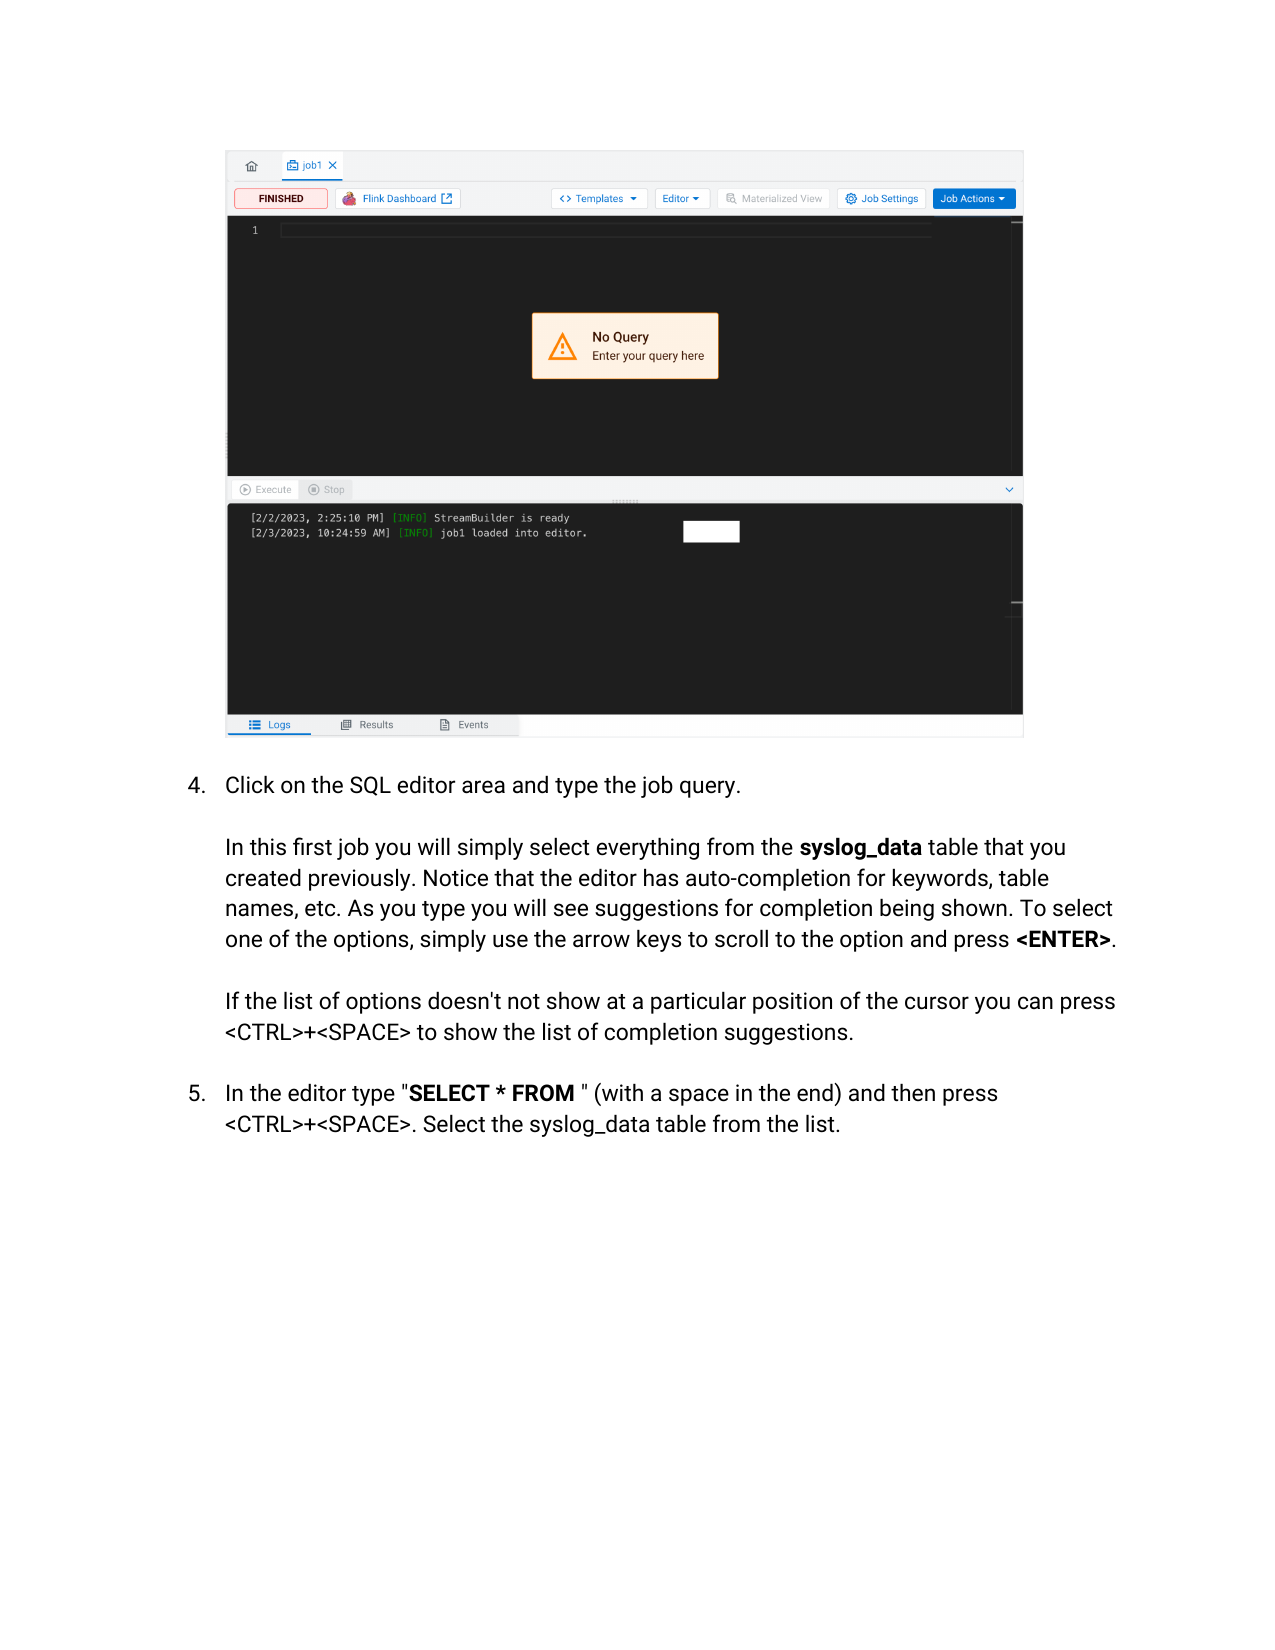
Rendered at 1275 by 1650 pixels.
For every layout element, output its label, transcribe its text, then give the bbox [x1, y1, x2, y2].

picture [225, 150, 1024, 738]
list In the editor type "SELECT * FROM " (with a space in the end) and then press <CTRL>+<SPACE>. Select the syslog_data table from the list. [187, 1081, 1125, 1138]
list Click on the SQL editor area and type the job query. In this first job you will simply select everything from the syslog_data table that you created previously. Notice that the editor has auto-completion for keywords, table names, etc. As you type you will see suggestions for completion being shown. To select one of the options, simply use the arrow keys to scroll to the option and press <ENTER>. If the list of options doesn't not show at a particular position of the cursor you can press <CTRL>+<SPACE> to show the list of completion suggestions. [187, 772, 1125, 1046]
